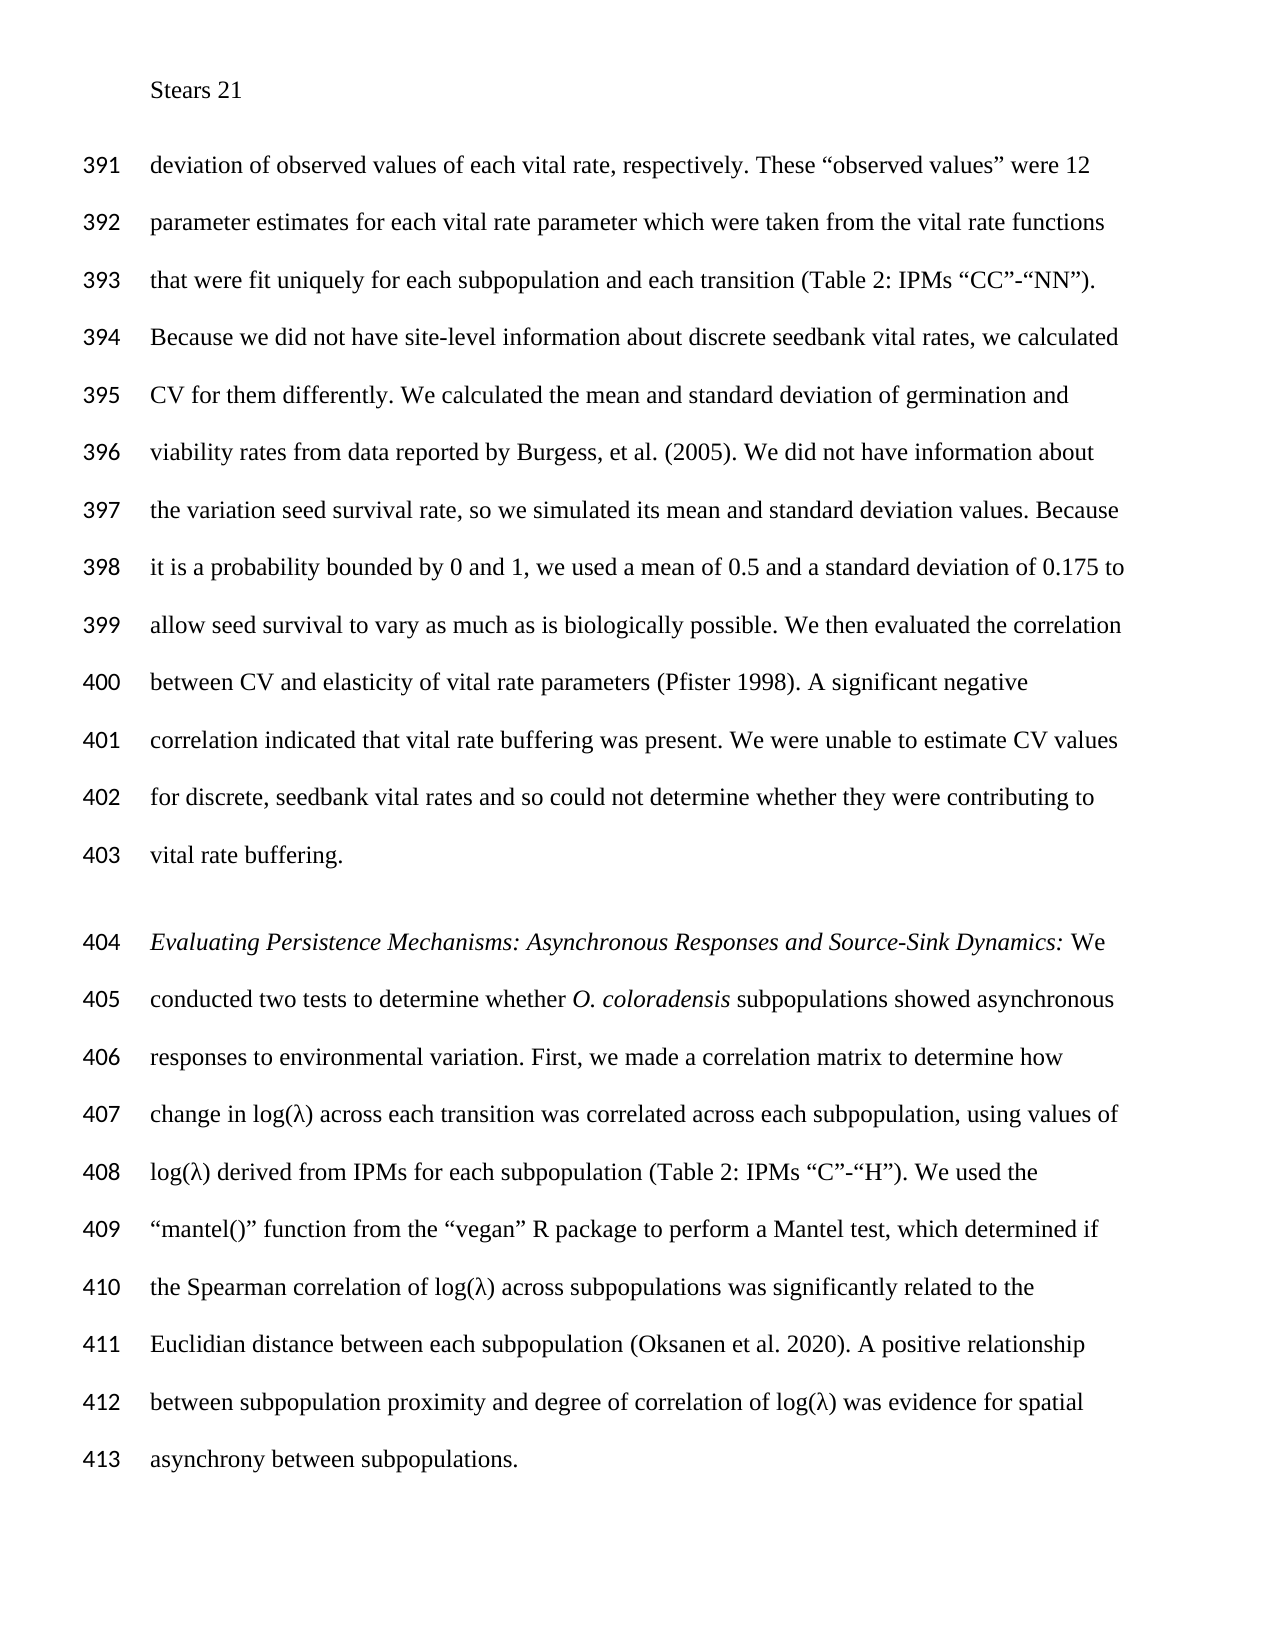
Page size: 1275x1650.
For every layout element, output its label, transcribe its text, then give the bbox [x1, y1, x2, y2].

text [150, 150, 1125, 869]
text Evaluating Persistence Mechanisms: Asynchronous Responses and Source-Sink Dynamics: We conducted two tests to determine whether O. coloradensis subpopulations showed asynchronous responses to environmental variation. First, we made a correlation matrix to determine how change in log(λ) across each transition was correlated across each subpopulation, using values of log(λ) derived from IPMs for each subpopulation (Table 2: IPMs “C”-“H”). We used the “mantel()” function from the “vegan” R package to perform a Mantel test, which determined if the Spearman correlation of log(λ) across subpopulations was significantly related to the Euclidian distance between each subpopulation (Oksanen et al. 2020). A positive relationship between subpopulation proximity and degree of correlation of log(λ) was evidence for spatial asynchrony between subpopulations. [150, 927, 1125, 1473]
